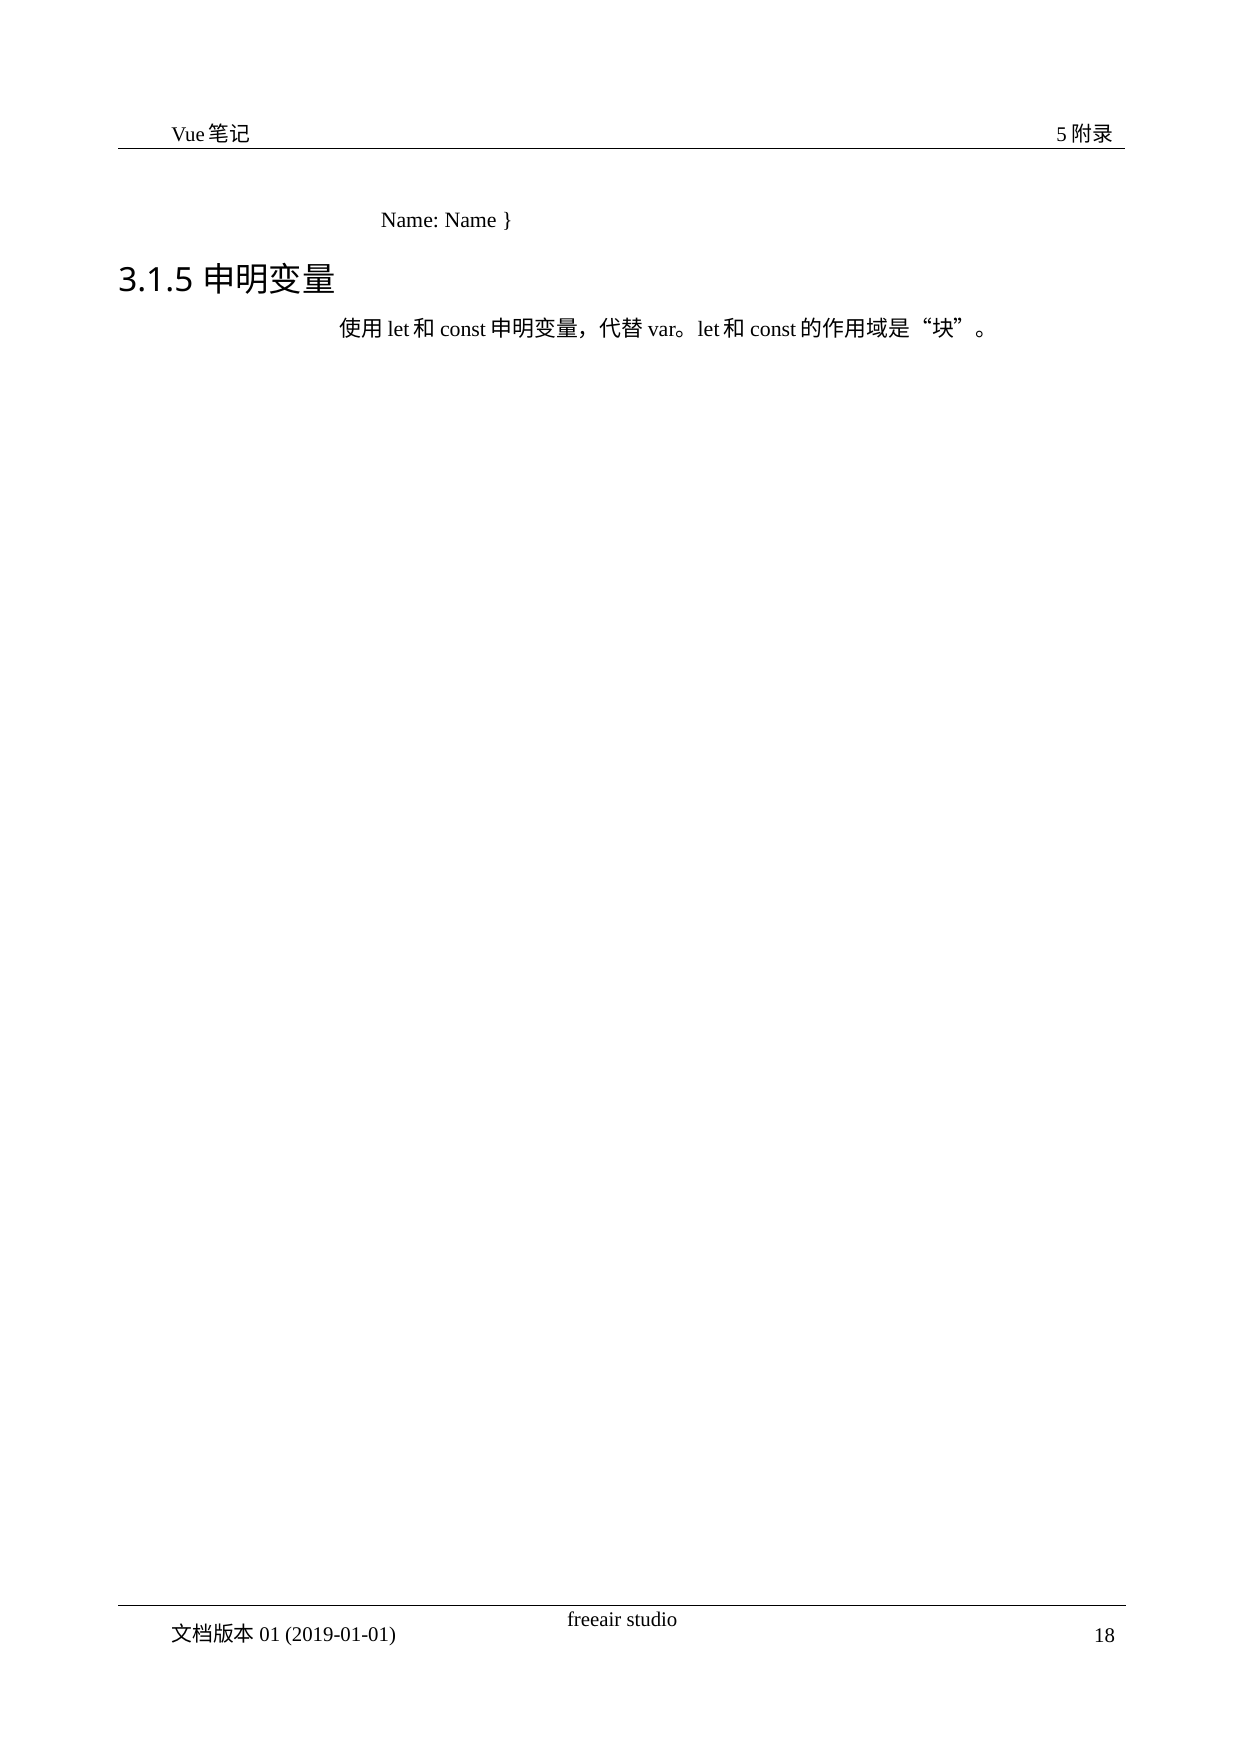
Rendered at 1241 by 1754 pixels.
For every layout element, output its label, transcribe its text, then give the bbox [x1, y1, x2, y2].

text 使用let和const申明变量，代替var。let和const的作用域是“块”。 [295, 301, 1122, 343]
subtitle 申明变量 [118, 253, 1122, 301]
text Name: Name } [295, 190, 1122, 232]
